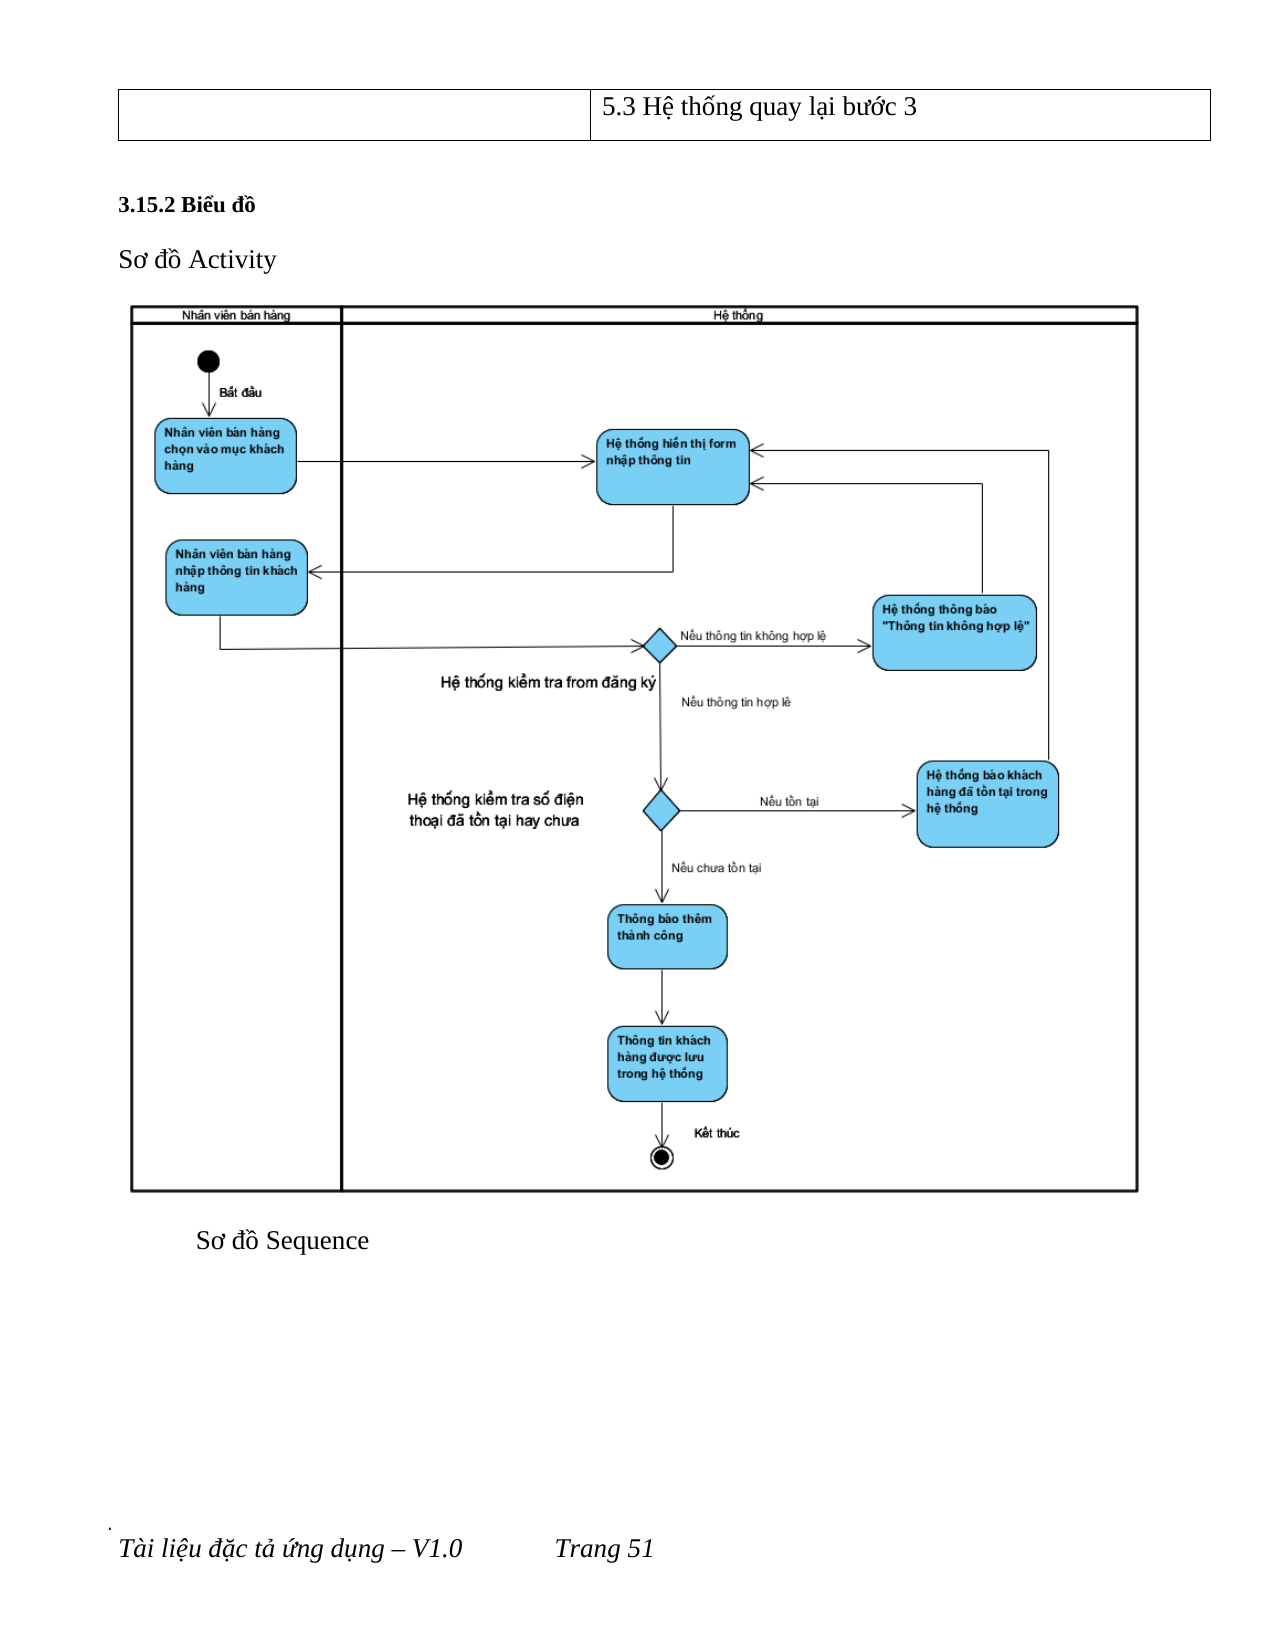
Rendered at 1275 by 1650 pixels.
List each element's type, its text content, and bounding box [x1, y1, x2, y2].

picture [118, 293, 1152, 1206]
subtitle 3.15.2 Biểu đồ [118, 191, 1186, 217]
text Sơ đồ Sequence [196, 1224, 1186, 1255]
table_cell [119, 90, 590, 140]
table_cell 5.3 Hệ thống quay lại bước 3 [591, 90, 1210, 140]
text Sơ đồ Activity [118, 243, 1186, 274]
